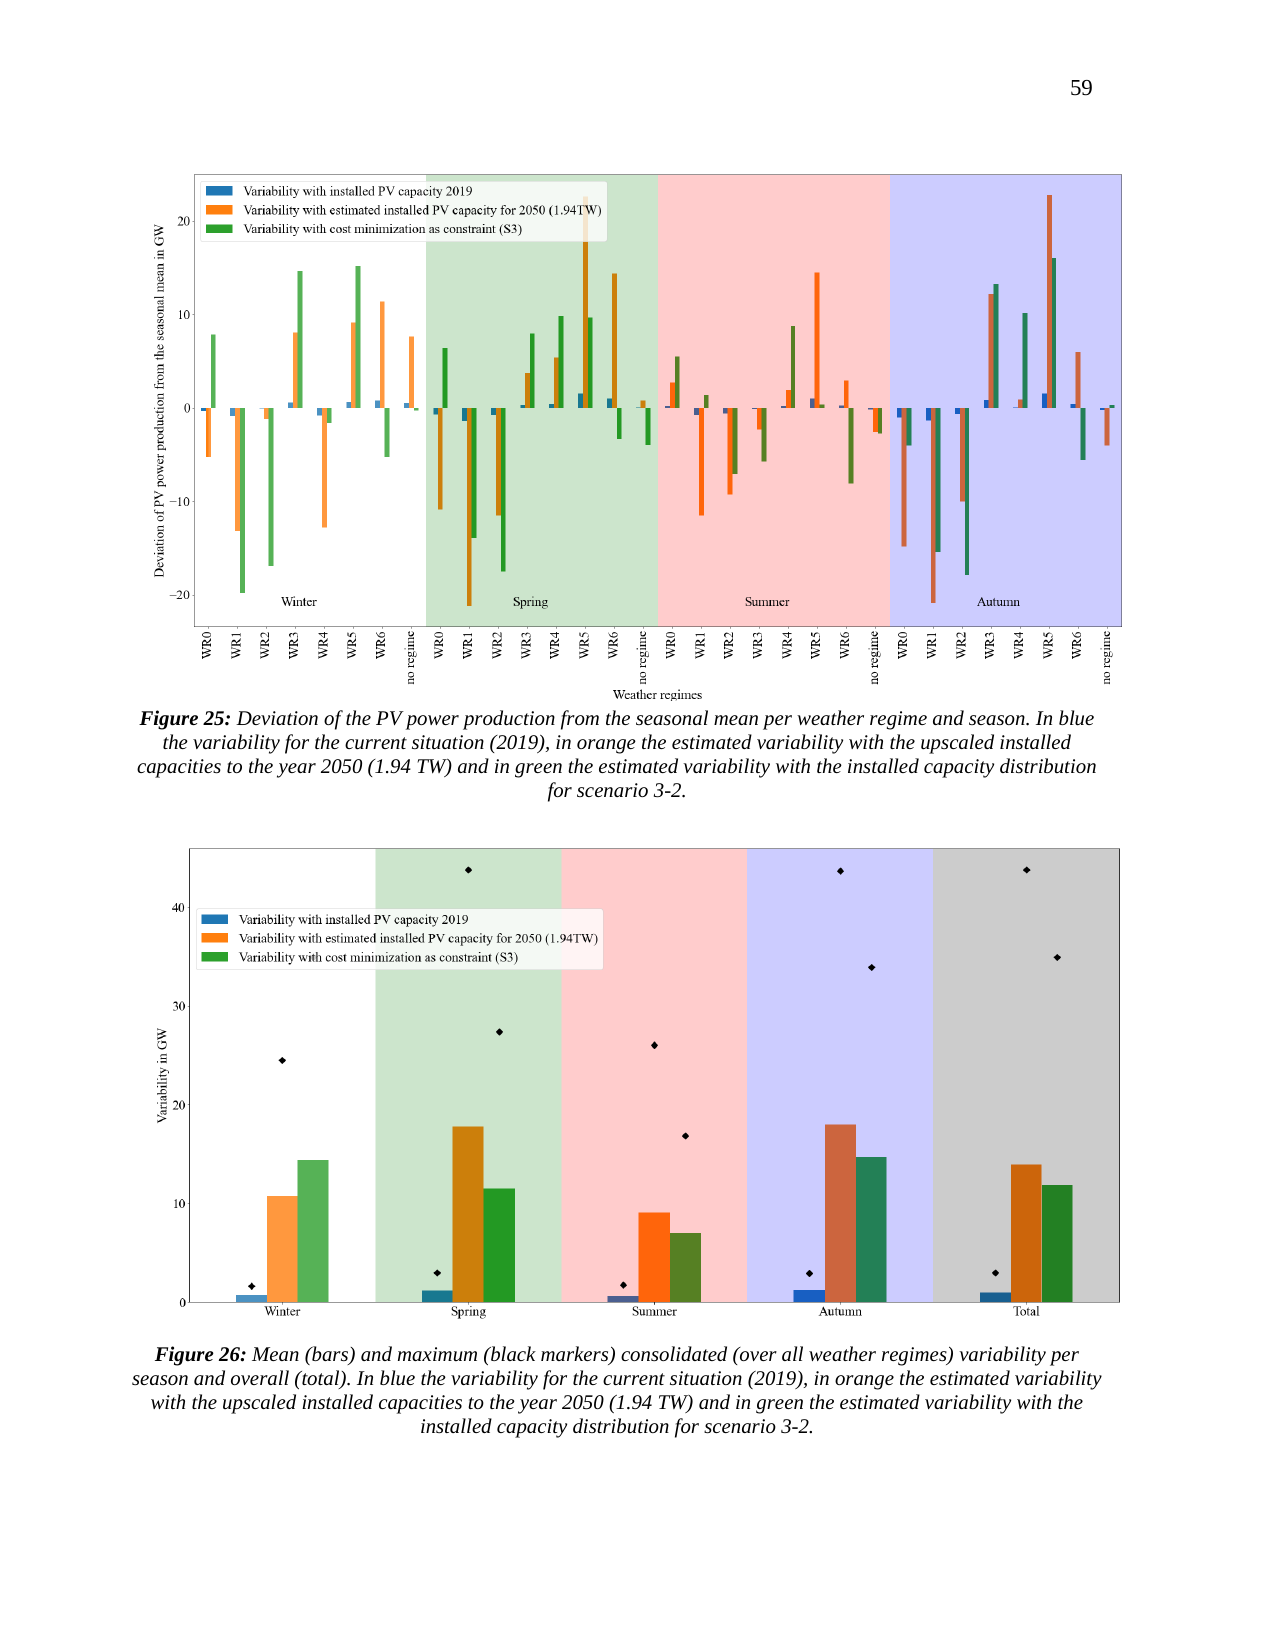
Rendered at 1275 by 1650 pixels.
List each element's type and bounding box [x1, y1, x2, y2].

picture [145, 165, 1128, 701]
picture [147, 843, 1128, 1327]
